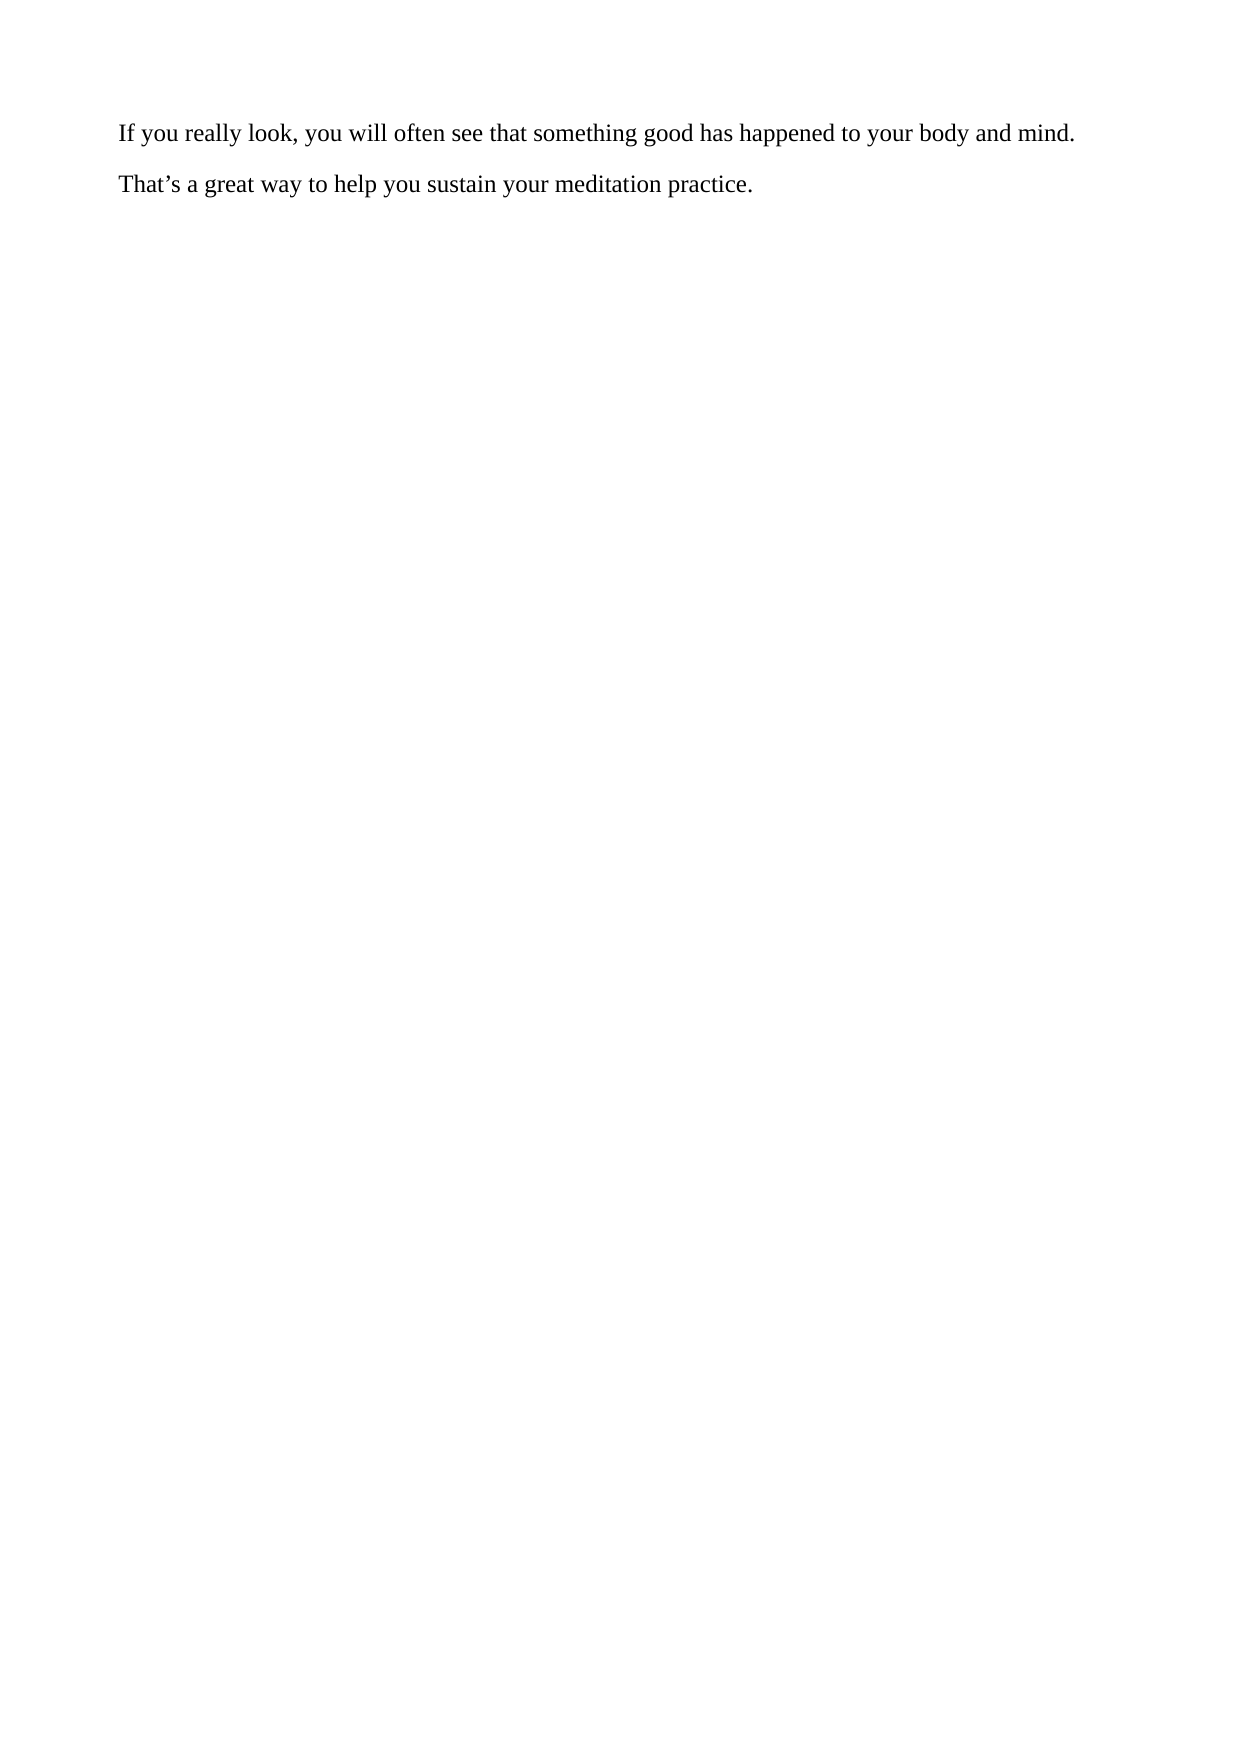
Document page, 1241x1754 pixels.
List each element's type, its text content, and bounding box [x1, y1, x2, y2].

text If you really look, you will often see that something good has happened to your body and mind. [118, 118, 1122, 147]
text That’s a great way to help you sustain your meditation practice. [118, 169, 1122, 198]
